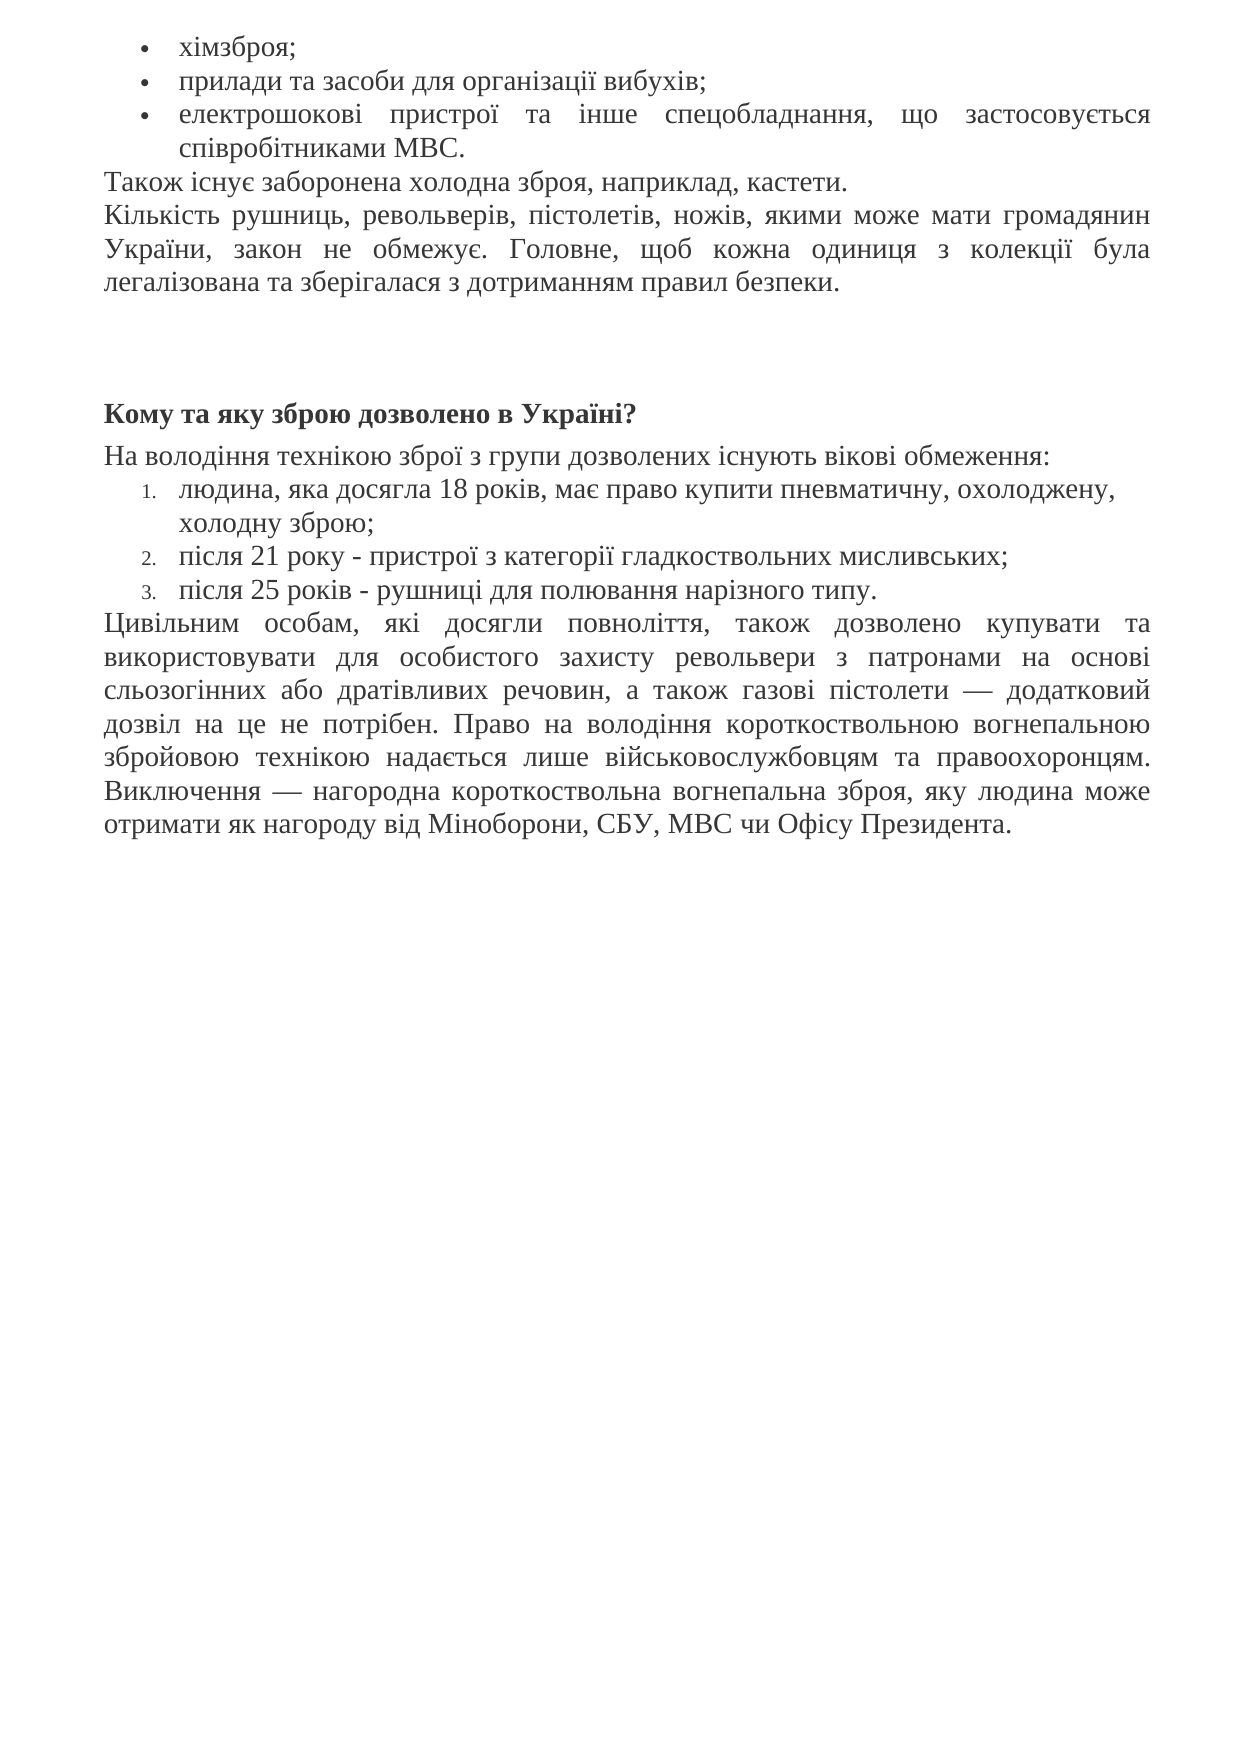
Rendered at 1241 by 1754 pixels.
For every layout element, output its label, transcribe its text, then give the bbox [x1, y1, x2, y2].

list після 25 років - рушниці для полювання нарізного типу. [141, 572, 1152, 605]
text На володіння технікою зброї з групи дозволених існують вікові обмеження: [103, 438, 1152, 471]
list після 21 року - пристрої з категорії гладкоствольних мисливських; [141, 538, 1152, 572]
list прилади та засоби для організації вибухів; [141, 63, 1152, 97]
text Також існує заборонена холодна зброя, наприклад, кастети. [103, 164, 1152, 197]
list хімзброя; [141, 29, 1152, 63]
list електрошокові пристрої та інше спецобладнання, що застосовується співробітниками МВС. [141, 97, 1152, 164]
text Кількість рушниць, револьверів, пістолетів, ножів, якими може мати громадянин України, закон не обмежує. Головне, щоб кожна одиниця з колекції була легалізована та зберігалася з дотриманням правил безпеки. [103, 197, 1152, 298]
text Цивільним особам, які досягли повноліття, також дозволено купувати та використовувати для особистого захисту револьвери з патронами на основі сльозогінних або дратівливих речовин, а також газові пістолети — додатковий дозвіл на це не потрібен. Право на володіння короткоствольною вогнепальною збройовою технікою надається лише військовослужбовцям та правоохоронцям. Виключення — нагородна короткоствольна вогнепальна зброя, яку людина може отримати як нагороду від Міноборони, СБУ, МВС чи Офісу Президента. [103, 605, 1152, 840]
list людина, яка досягла 18 років, має право купити пневматичну, охолоджену, холодну зброю; [141, 471, 1152, 538]
text Кому та яку зброю дозволено в Україні? [103, 396, 1152, 430]
